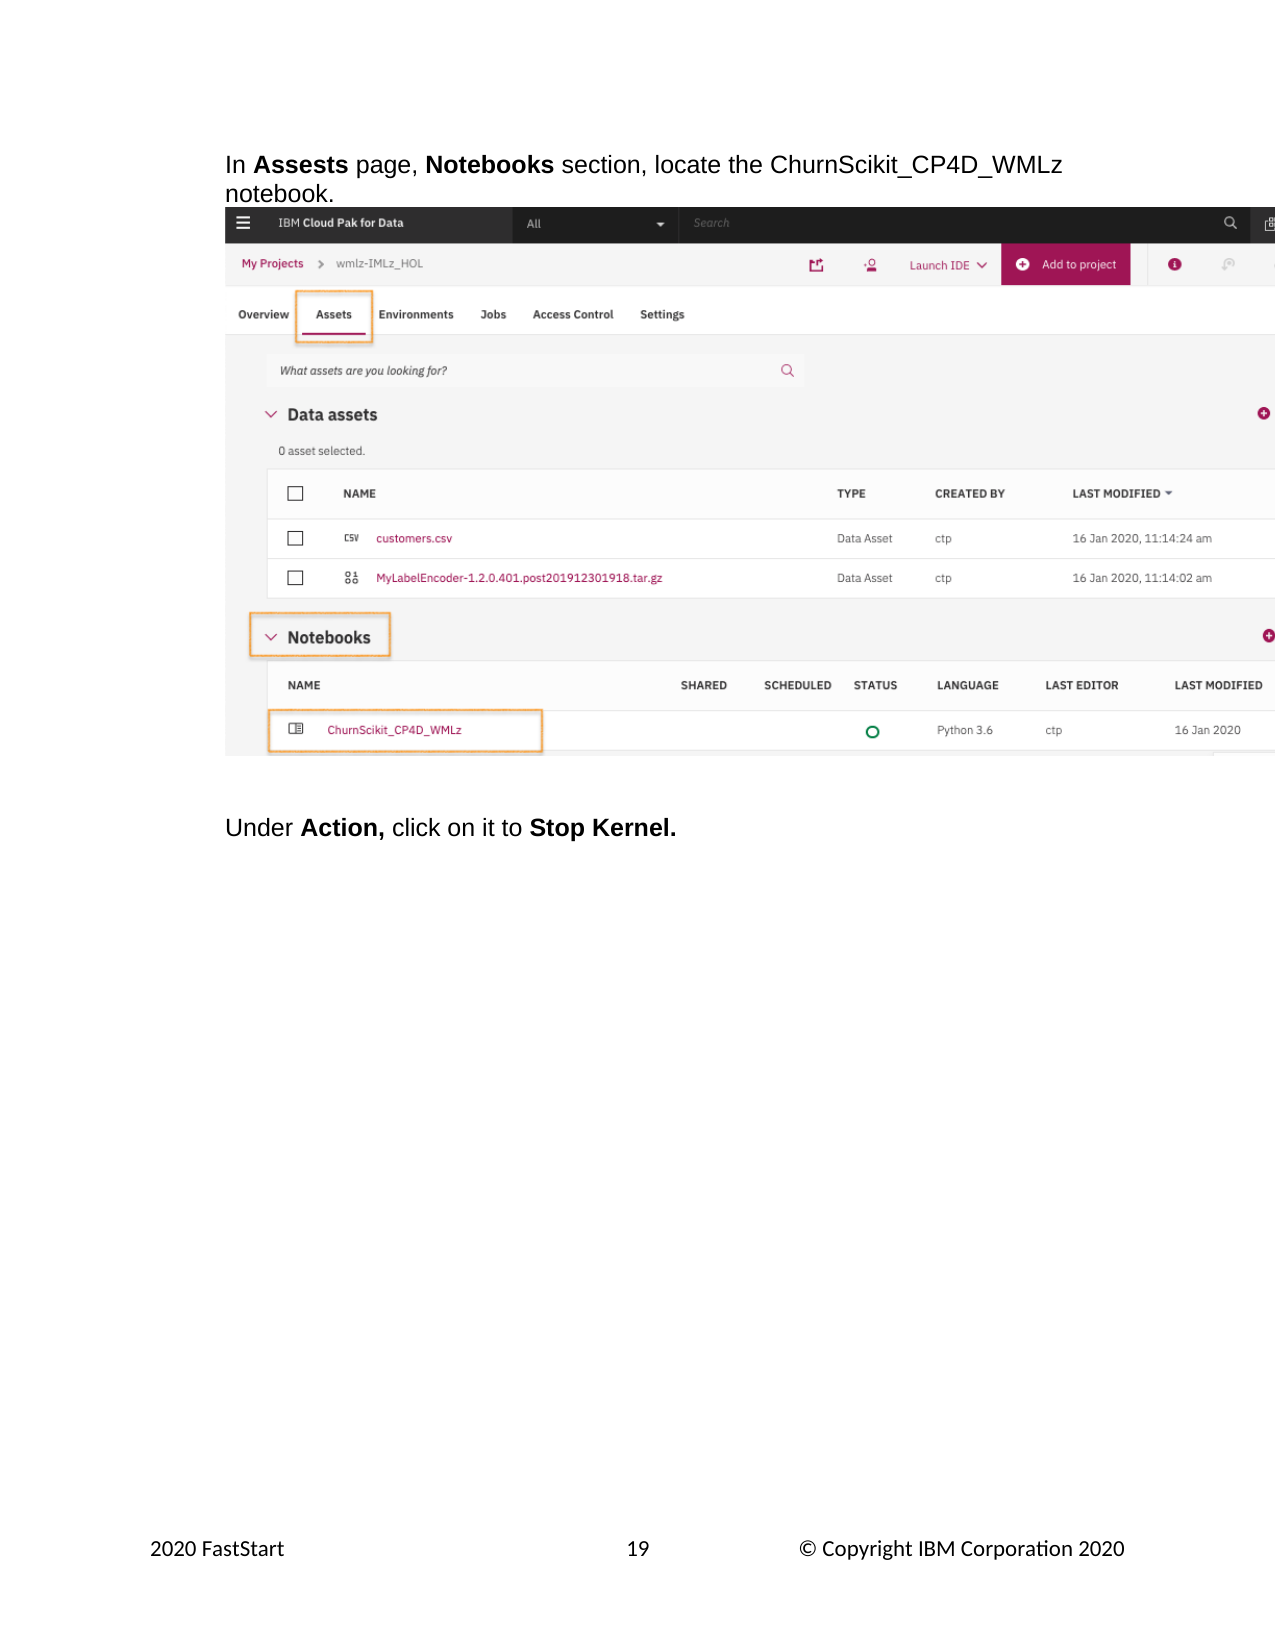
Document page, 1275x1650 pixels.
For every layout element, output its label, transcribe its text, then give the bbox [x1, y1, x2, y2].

picture [225, 207, 1275, 756]
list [225, 150, 1125, 207]
